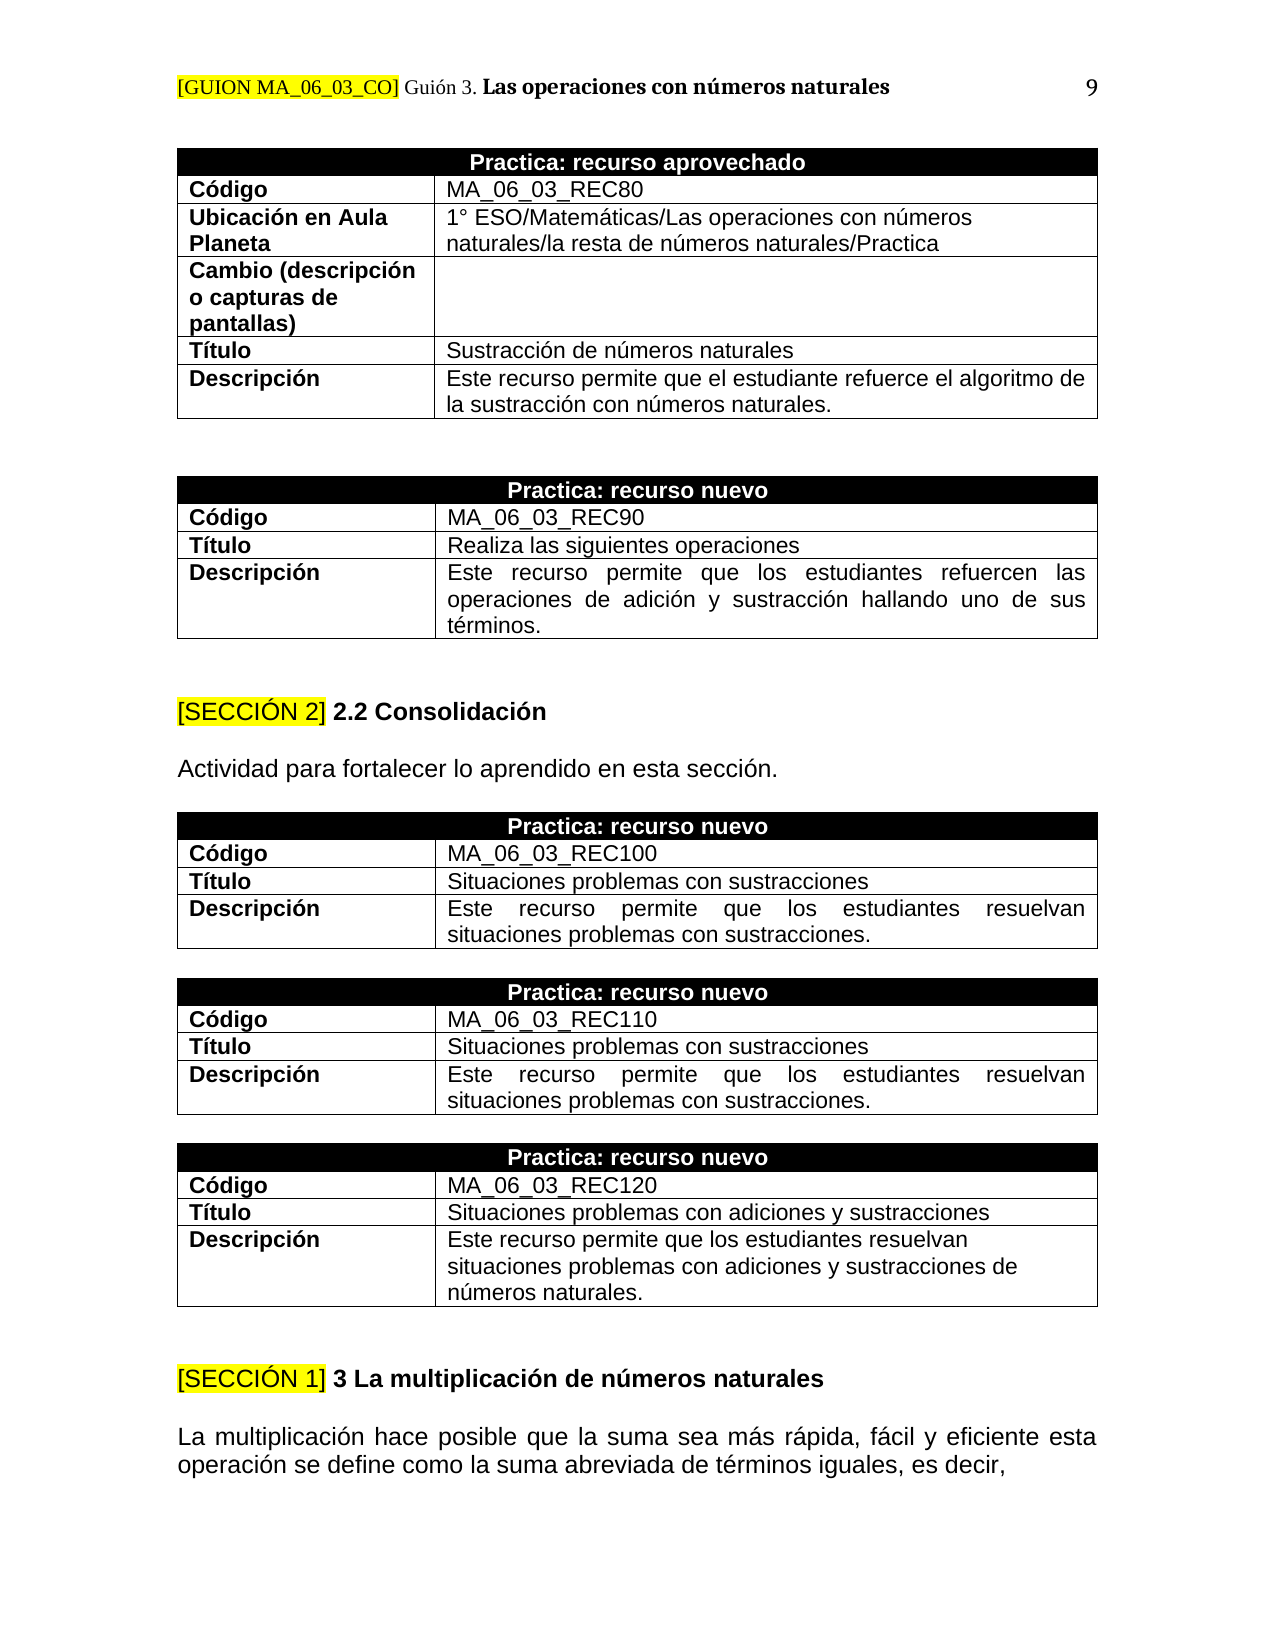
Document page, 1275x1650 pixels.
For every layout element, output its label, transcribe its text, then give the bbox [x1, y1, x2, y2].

table_cell Este recurso permite que el estudiante refuerce el algoritmo de la sustracción con números naturales. [435, 365, 1097, 417]
table_cell Descripción [178, 1061, 435, 1113]
table_header Practica: recurso nuevo [178, 979, 1097, 1005]
table_cell Este recurso permite que los estudiantes resuelvan situaciones problemas con adiciones y sustracciones de números naturales. [436, 1226, 1097, 1306]
table_cell Código [178, 840, 435, 867]
table_cell Código [178, 504, 435, 531]
table_cell Título [178, 1199, 435, 1225]
table_cell Título [178, 1033, 435, 1060]
table_cell Título [178, 532, 435, 558]
text Actividad para fortalecer lo aprendido en esta sección. [177, 754, 1098, 783]
table_cell Situaciones problemas con sustracciones [436, 868, 1097, 894]
table_header Practica: recurso nuevo [178, 477, 1097, 503]
table_header Practica: recurso nuevo [178, 1144, 1097, 1171]
table_cell Este recurso permite que los estudiantes refuercen las operaciones de adición y sustracción hallando uno de sus términos. [436, 559, 1097, 638]
table_cell MA_06_03_REC90 [436, 504, 1097, 531]
text La multiplicación hace posible que la suma sea más rápida, fácil y eficiente esta operación se define como la suma abreviada de términos iguales, es decir, [177, 1422, 1098, 1479]
table_cell Código [178, 176, 434, 202]
table_cell MA_06_03_REC80 [435, 176, 1097, 202]
table_cell Ubicación en Aula Planeta [178, 204, 434, 256]
text [SECCIÓN 2] 2.2 Consolidación [326, 697, 1098, 726]
table_cell [435, 257, 1097, 336]
text [SECCIÓN 1] 3 La multiplicación de números naturales [326, 1364, 1098, 1393]
table_cell MA_06_03_REC100 [436, 840, 1097, 867]
table_cell Situaciones problemas con adiciones y sustracciones [436, 1199, 1097, 1225]
table_cell Título [178, 337, 434, 364]
table_cell Este recurso permite que los estudiantes resuelvan situaciones problemas con sustracciones. [436, 895, 1097, 948]
table_cell Descripción [178, 365, 434, 417]
table_cell Descripción [178, 559, 435, 638]
table_cell Situaciones problemas con sustracciones [436, 1033, 1097, 1060]
table_cell MA_06_03_REC110 [436, 1006, 1097, 1032]
table_cell Este recurso permite que los estudiantes resuelvan situaciones problemas con sustracciones. [436, 1061, 1097, 1113]
table_cell Descripción [178, 1226, 435, 1306]
table_cell Título [178, 868, 435, 894]
table_cell Código [178, 1172, 435, 1198]
table_cell Código [178, 1006, 435, 1032]
table_cell Descripción [178, 895, 435, 948]
table_header Practica: recurso aprovechado [178, 149, 1097, 175]
table_cell Sustracción de números naturales [435, 337, 1097, 364]
table_cell 1° ESO/Matemáticas/Las operaciones con números naturales/la resta de números naturales/Practica [435, 204, 1097, 256]
table_cell MA_06_03_REC120 [436, 1172, 1097, 1198]
table_header Practica: recurso nuevo [178, 813, 1097, 839]
table_cell Cambio (descripción o capturas de pantallas) [178, 257, 434, 336]
table_cell Realiza las siguientes operaciones [436, 532, 1097, 558]
